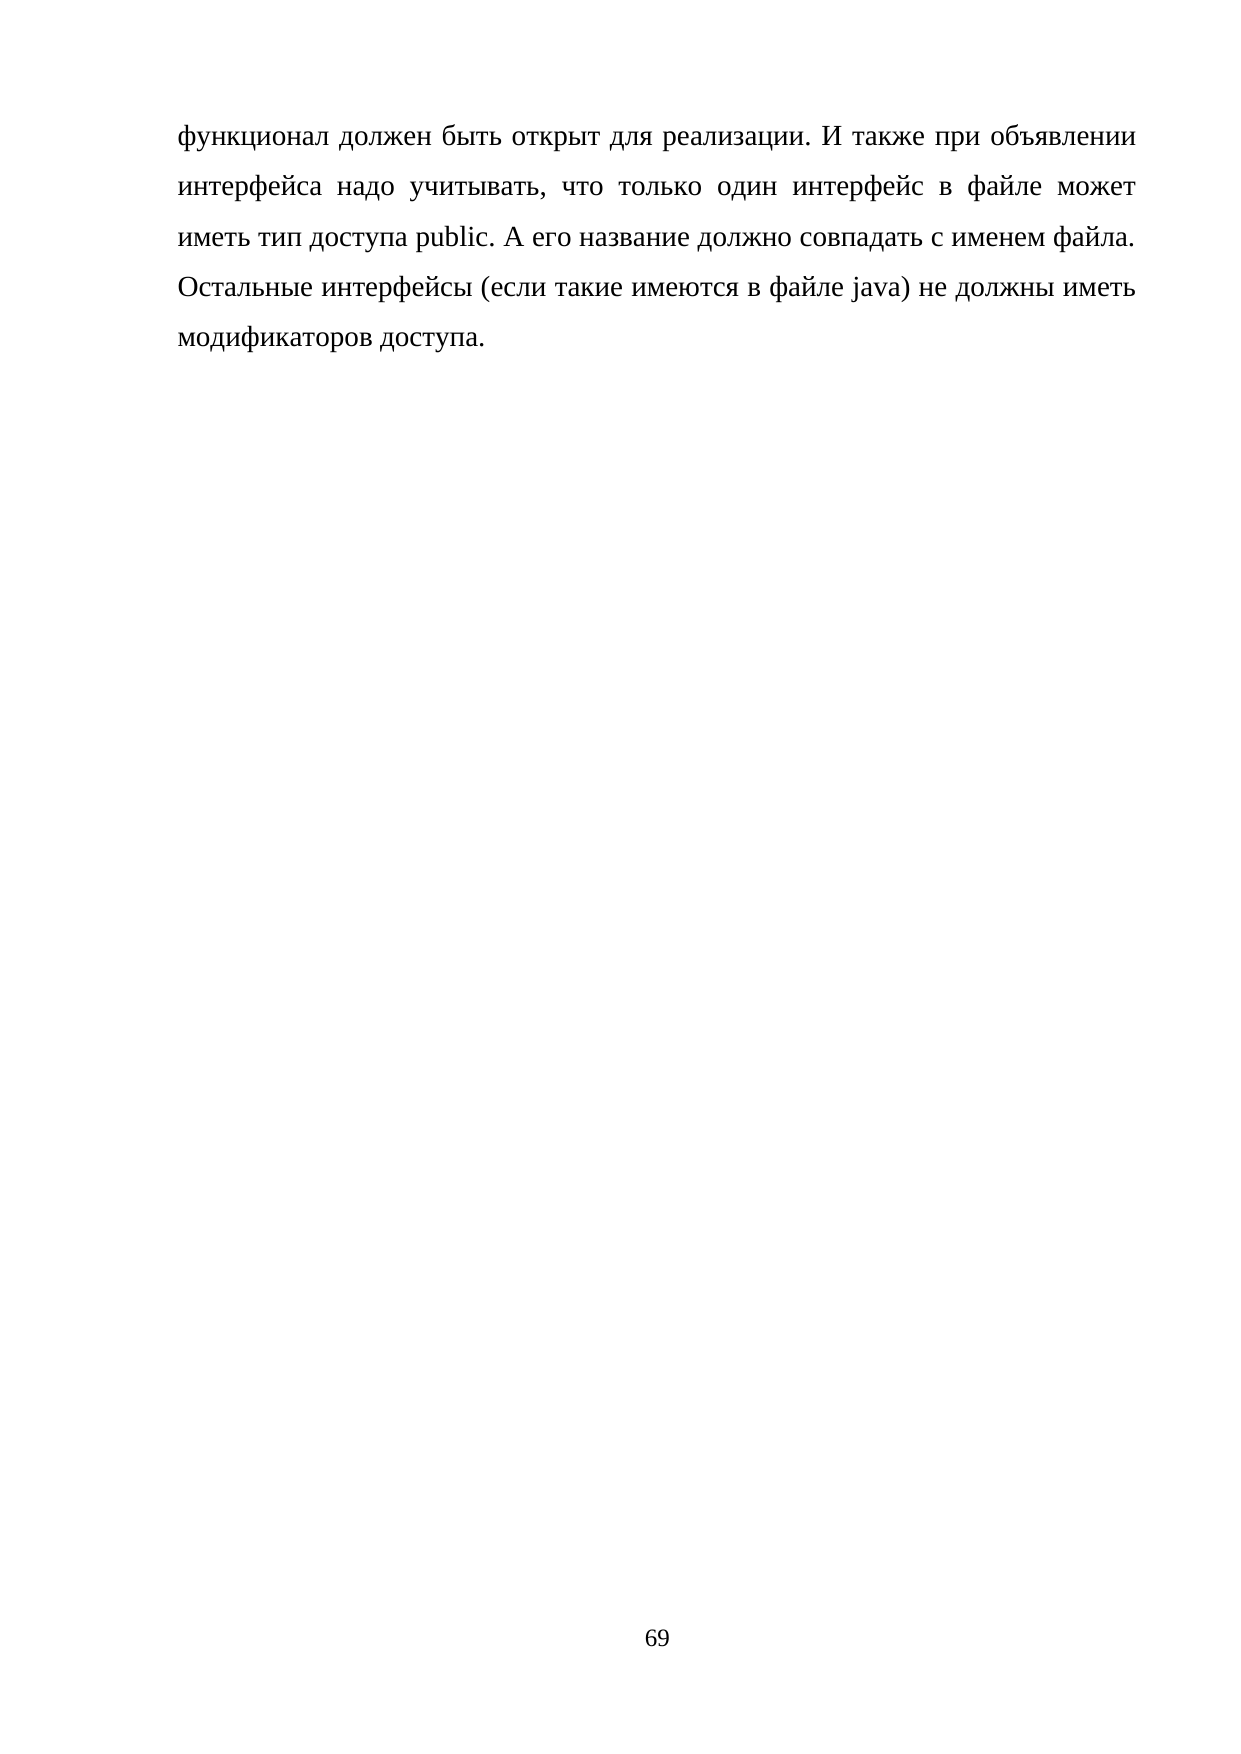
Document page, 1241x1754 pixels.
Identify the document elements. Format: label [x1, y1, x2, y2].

list [177, 118, 1137, 353]
